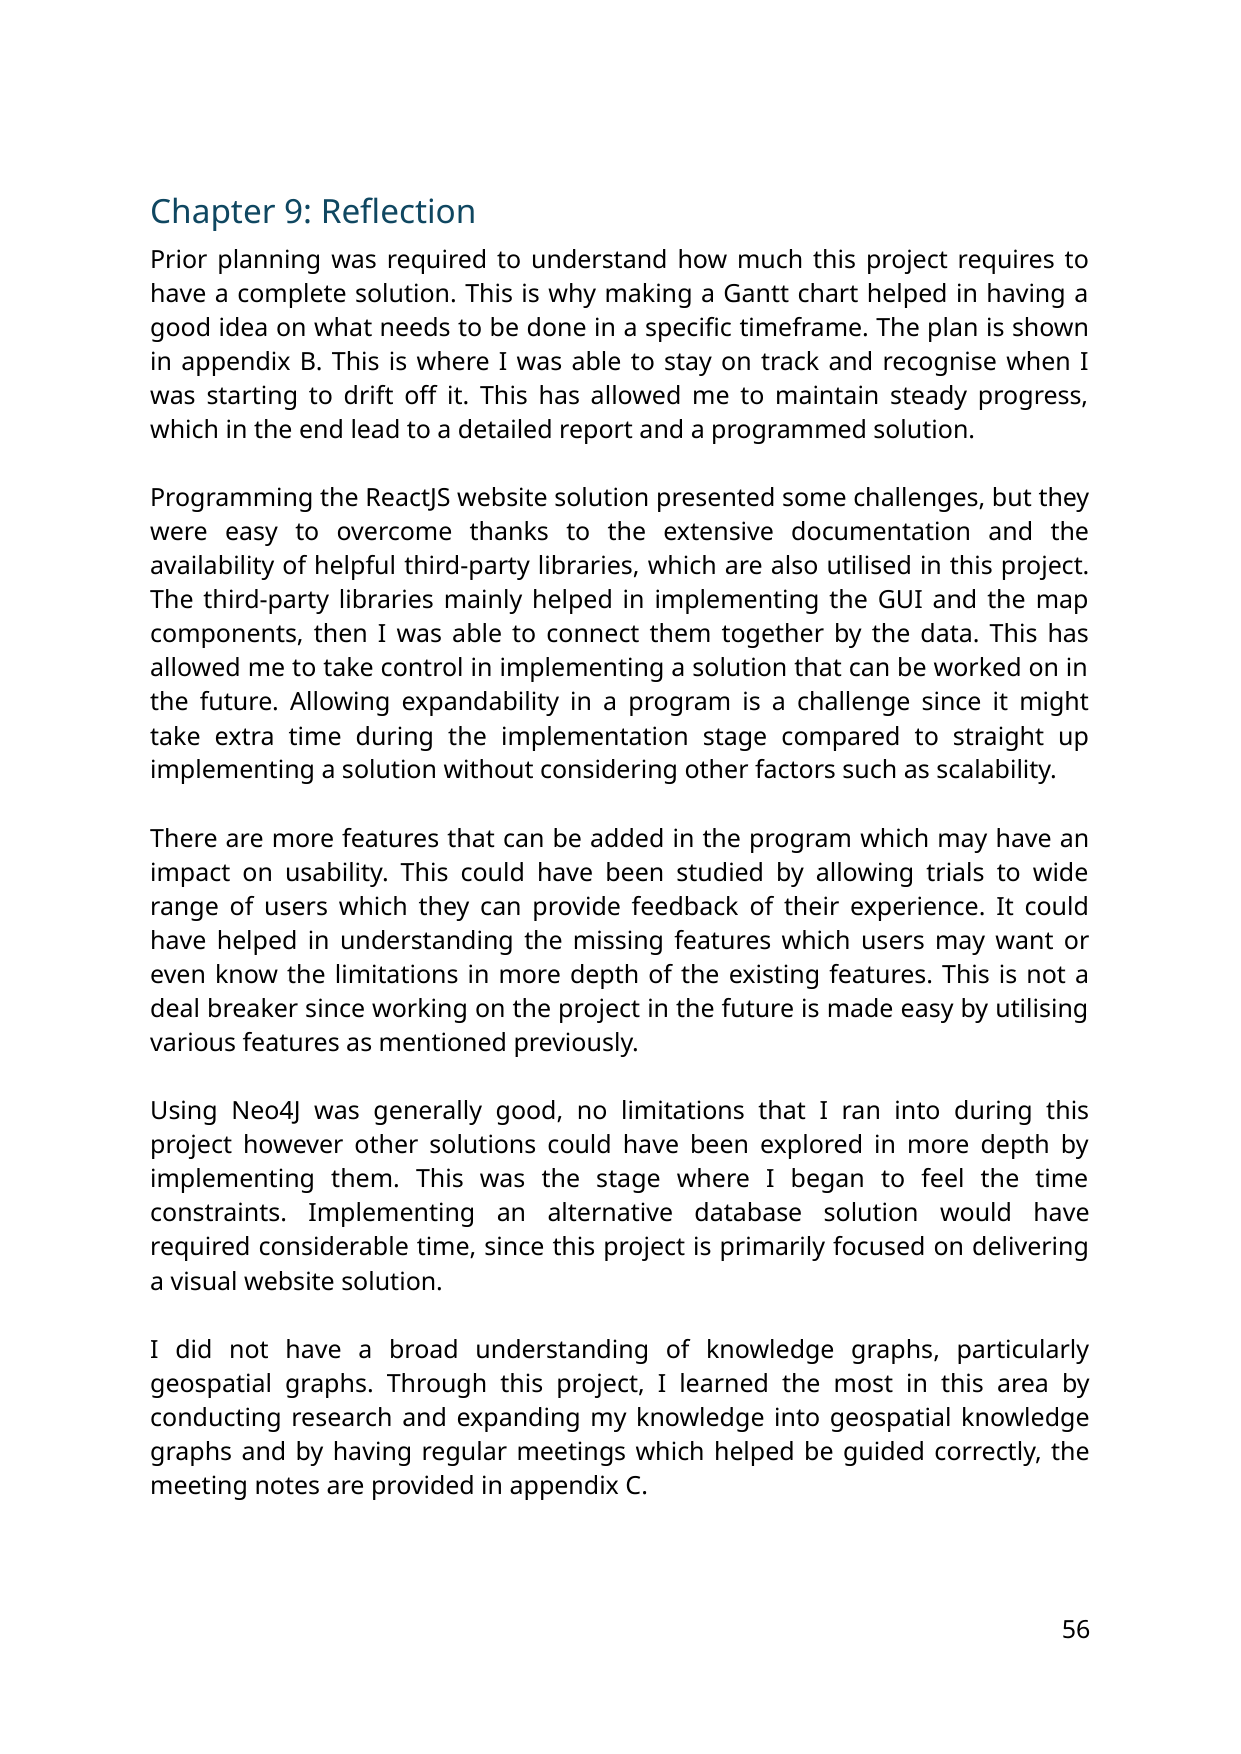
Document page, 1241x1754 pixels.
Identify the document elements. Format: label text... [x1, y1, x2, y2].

text I did not have a broad understanding of knowledge graphs, particularly geospatial graphs. Through this project, I learned the most in this area by conducting research and expanding my knowledge into geospatial knowledge graphs and by having regular meetings which helped be guided correctly, the meeting notes are provided in appendix C. [150, 1331, 1090, 1502]
subtitle Chapter 9: Reflection [150, 187, 1090, 233]
text Prior planning was required to understand how much this project requires to have a complete solution. This is why making a Gantt chart helped in having a good idea on what needs to be done in a specific timeframe. The plan is shown in appendix B. This is where I was able to stay on track and recognise when I was starting to drift off it. This has allowed me to maintain steady progress, which in the end lead to a detailed report and a programmed solution. [150, 241, 1090, 446]
text There are more features that can be added in the program which may have an impact on usability. This could have been studied by allowing trials to wide range of users which they can provide feedback of their experience. It could have helped in understanding the missing features which users may want or even know the limitations in more depth of the existing features. This is not a deal breaker since working on the project in the future is made easy by utilising various features as mentioned previously. [150, 820, 1090, 1059]
text Using Neo4J was generally good, no limitations that I ran into during this project however other solutions could have been explored in more depth by implementing them. This was the stage where I began to feel the time constraints. Implementing an alternative database solution would have required considerable time, since this project is primarily focused on delivering a visual website solution. [150, 1093, 1090, 1297]
text Programming the ReactJS website solution presented some challenges, but they were easy to overcome thanks to the extensive documentation and the availability of helpful third-party libraries, which are also utilised in this project. The third-party libraries mainly helped in implementing the GUI and the map components, then I was able to connect them together by the data. This has allowed me to take control in implementing a solution that can be worked on in the future. Allowing expandability in a program is a challenge since it might take extra time during the implementation stage compared to straight up implementing a solution without considering other factors such as scalability. [150, 480, 1090, 786]
